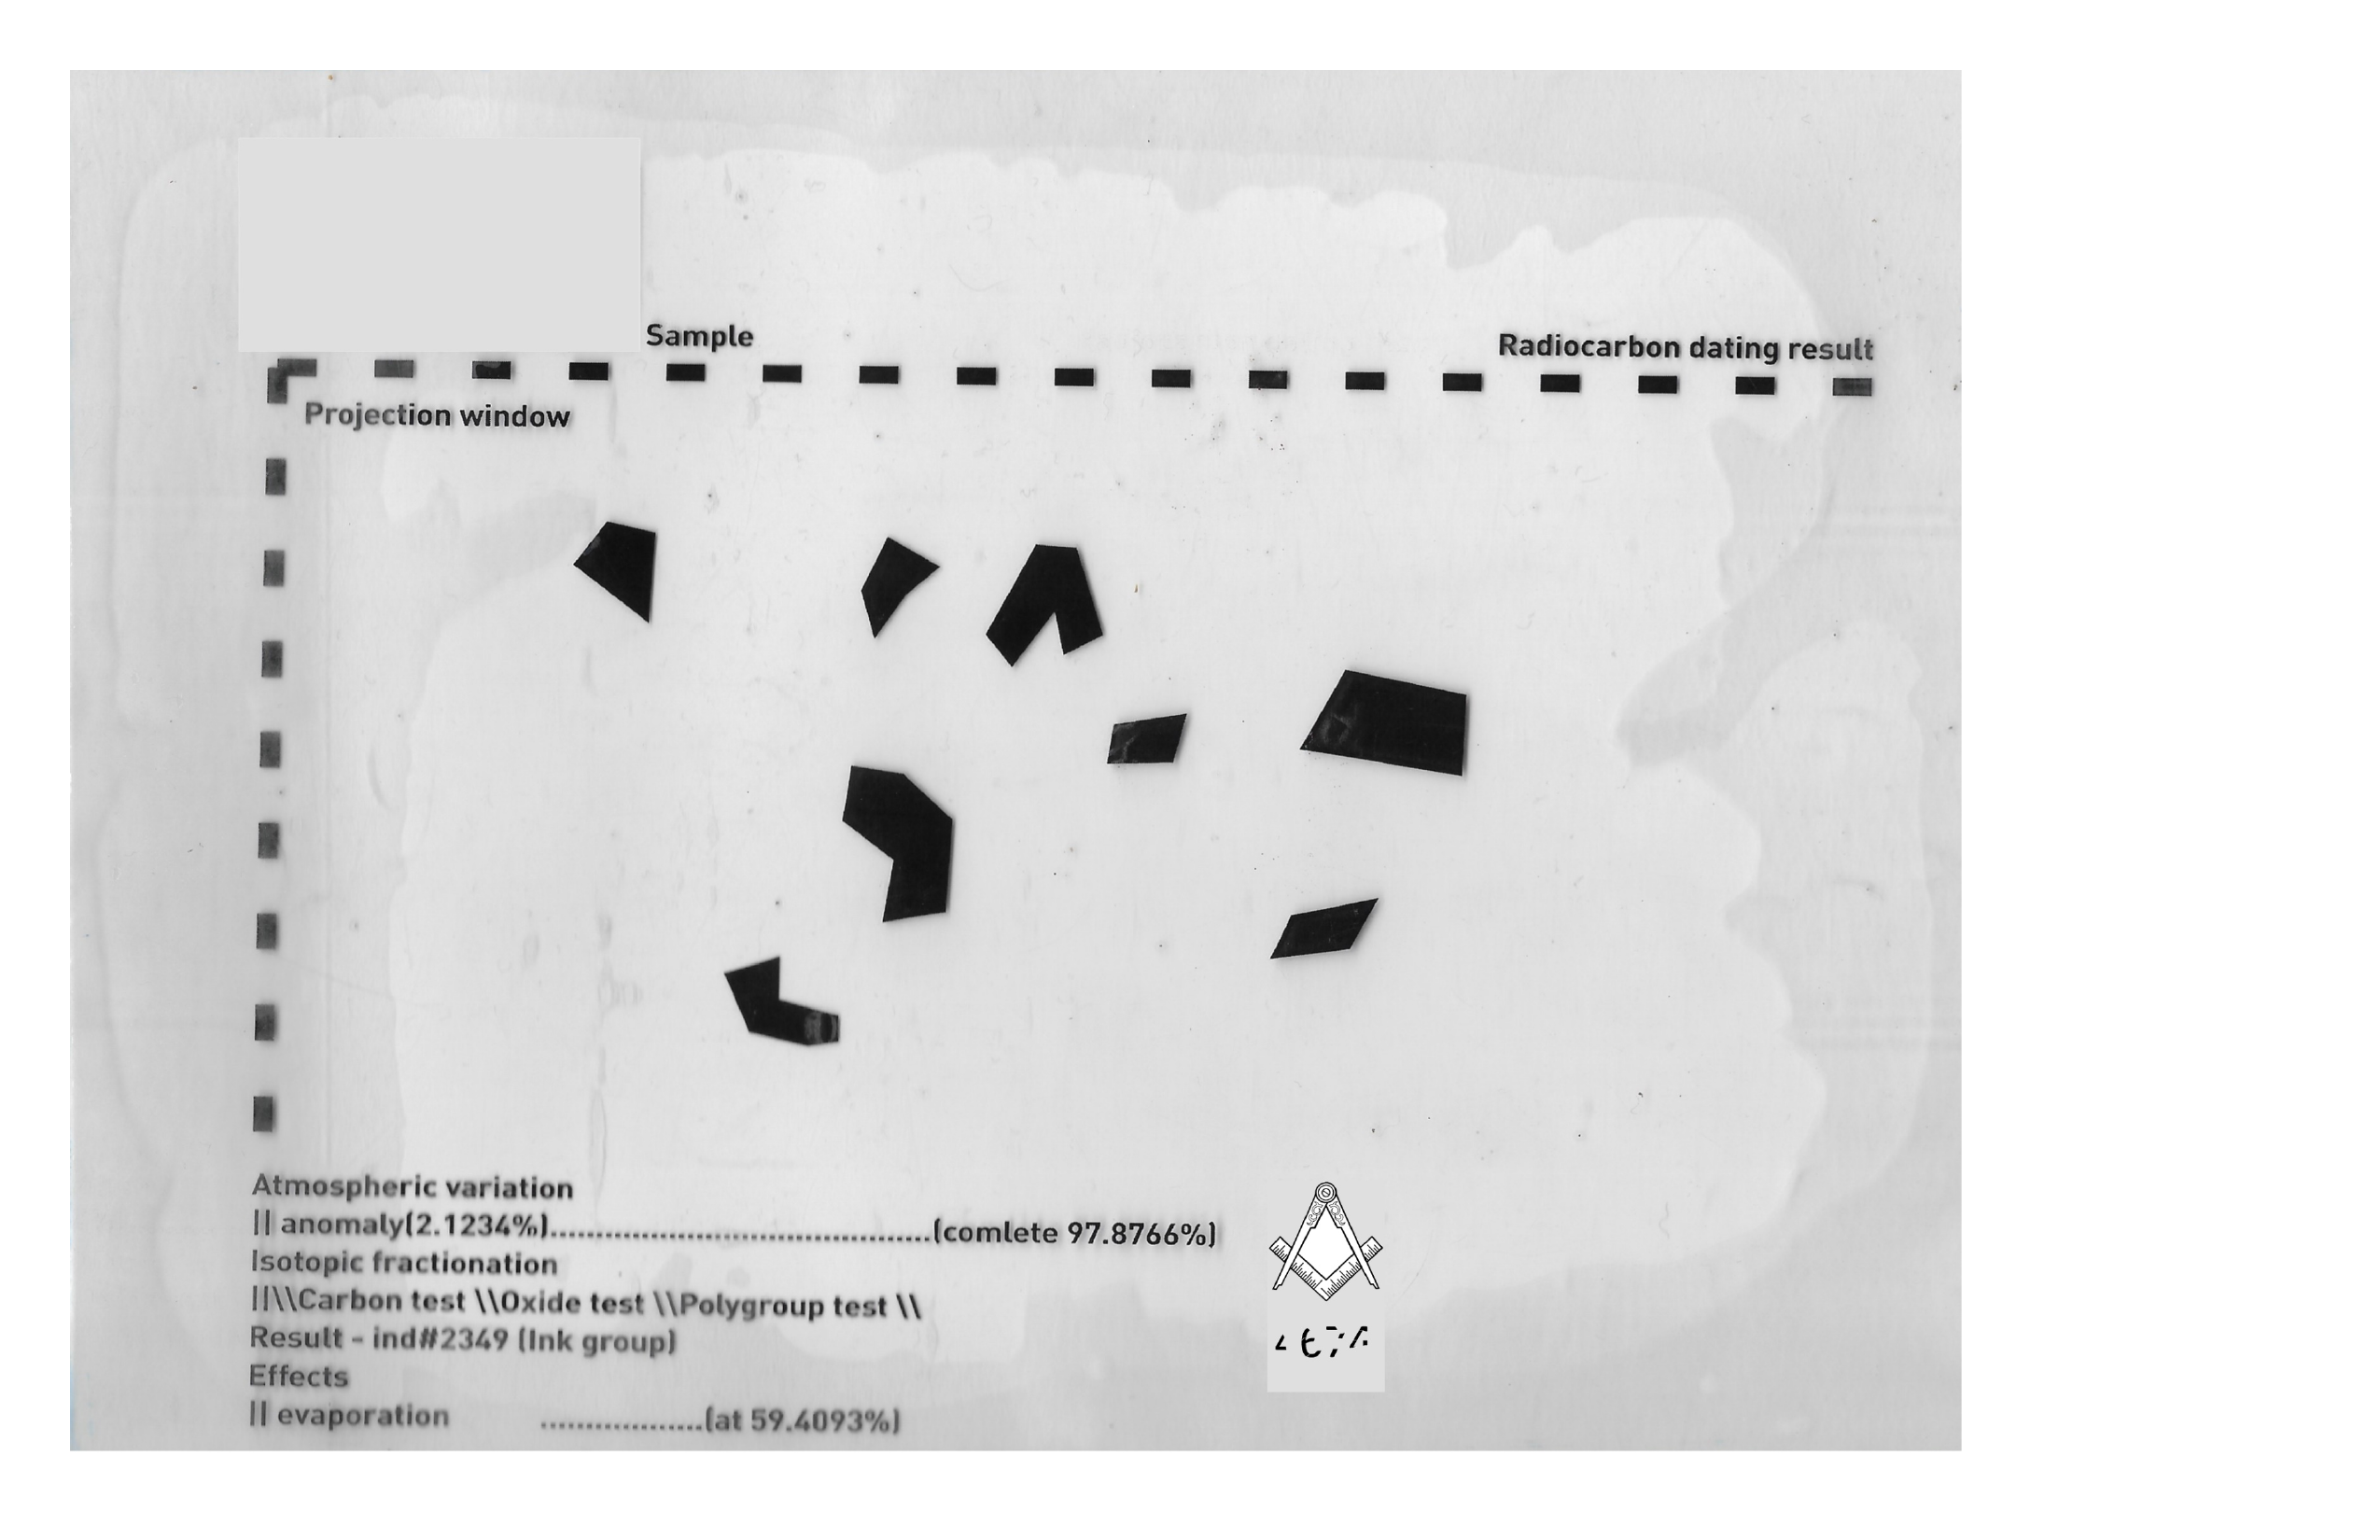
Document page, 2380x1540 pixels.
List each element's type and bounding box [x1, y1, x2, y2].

picture [70, 70, 1962, 1470]
